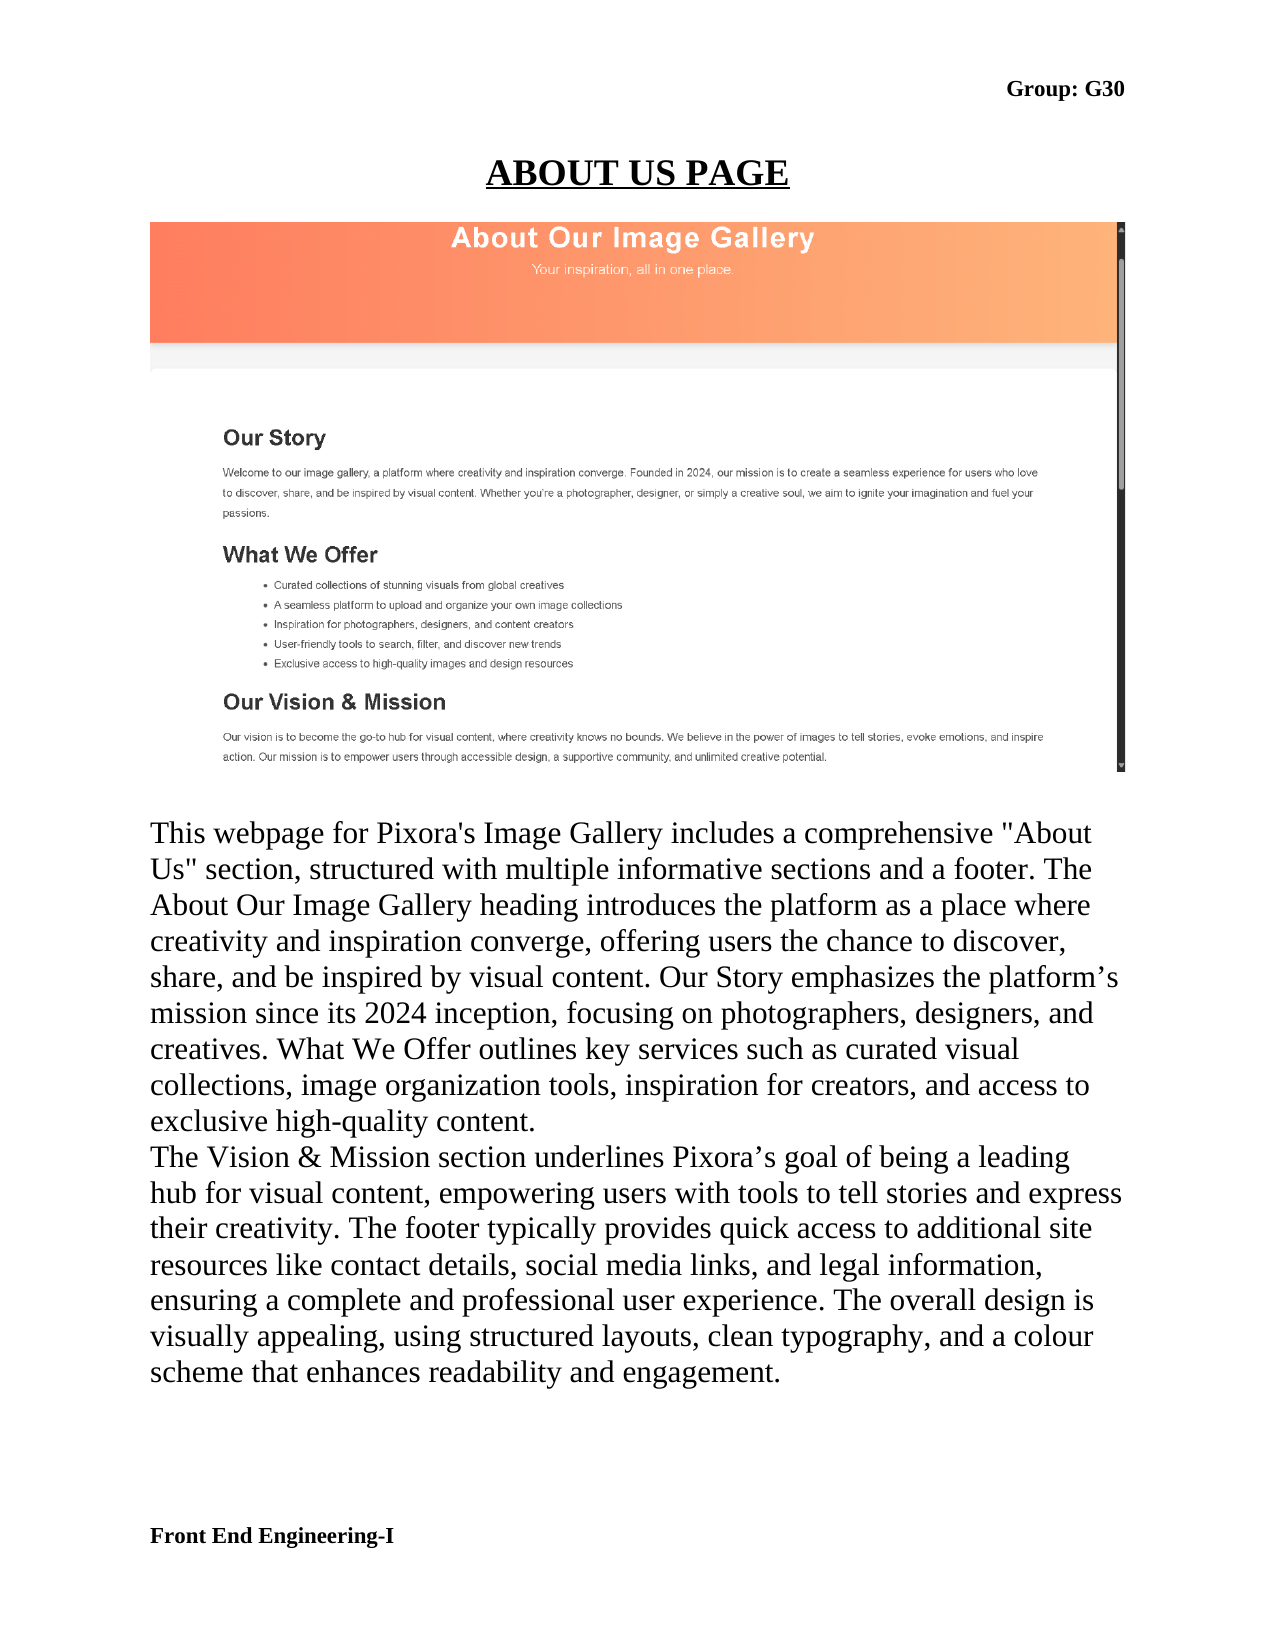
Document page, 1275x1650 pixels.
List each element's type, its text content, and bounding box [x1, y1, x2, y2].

text The Vision & Mission section underlines Pixora’s goal of being a leading hub for visual content, empowering users with tools to tell stories and express their creativity. The footer typically provides quick access to additional site resources like contact details, social media links, and legal information, ensuring a complete and professional user experience. The overall design is visually appealing, using structured layouts, clean typography, and a colour scheme that enhances readability and engagement. [150, 1138, 1125, 1389]
text ABOUT US PAGE [150, 150, 1125, 193]
picture [150, 222, 1125, 772]
text This webpage for Pixora's Image Gallery includes a comprehensive "About Us" section, structured with multiple informative sections and a footer. The About Our Image Gallery heading introduces the platform as a place where creativity and inspiration converge, offering users the chance to discover, share, and be inspired by visual content. Our Story emphasizes the platform’s mission since its 2024 inception, focusing on photographers, designers, and creatives. What We Offer outlines key services such as curated visual collections, image organization tools, inspiration for creators, and access to exclusive high-quality content. [150, 814, 1125, 1138]
